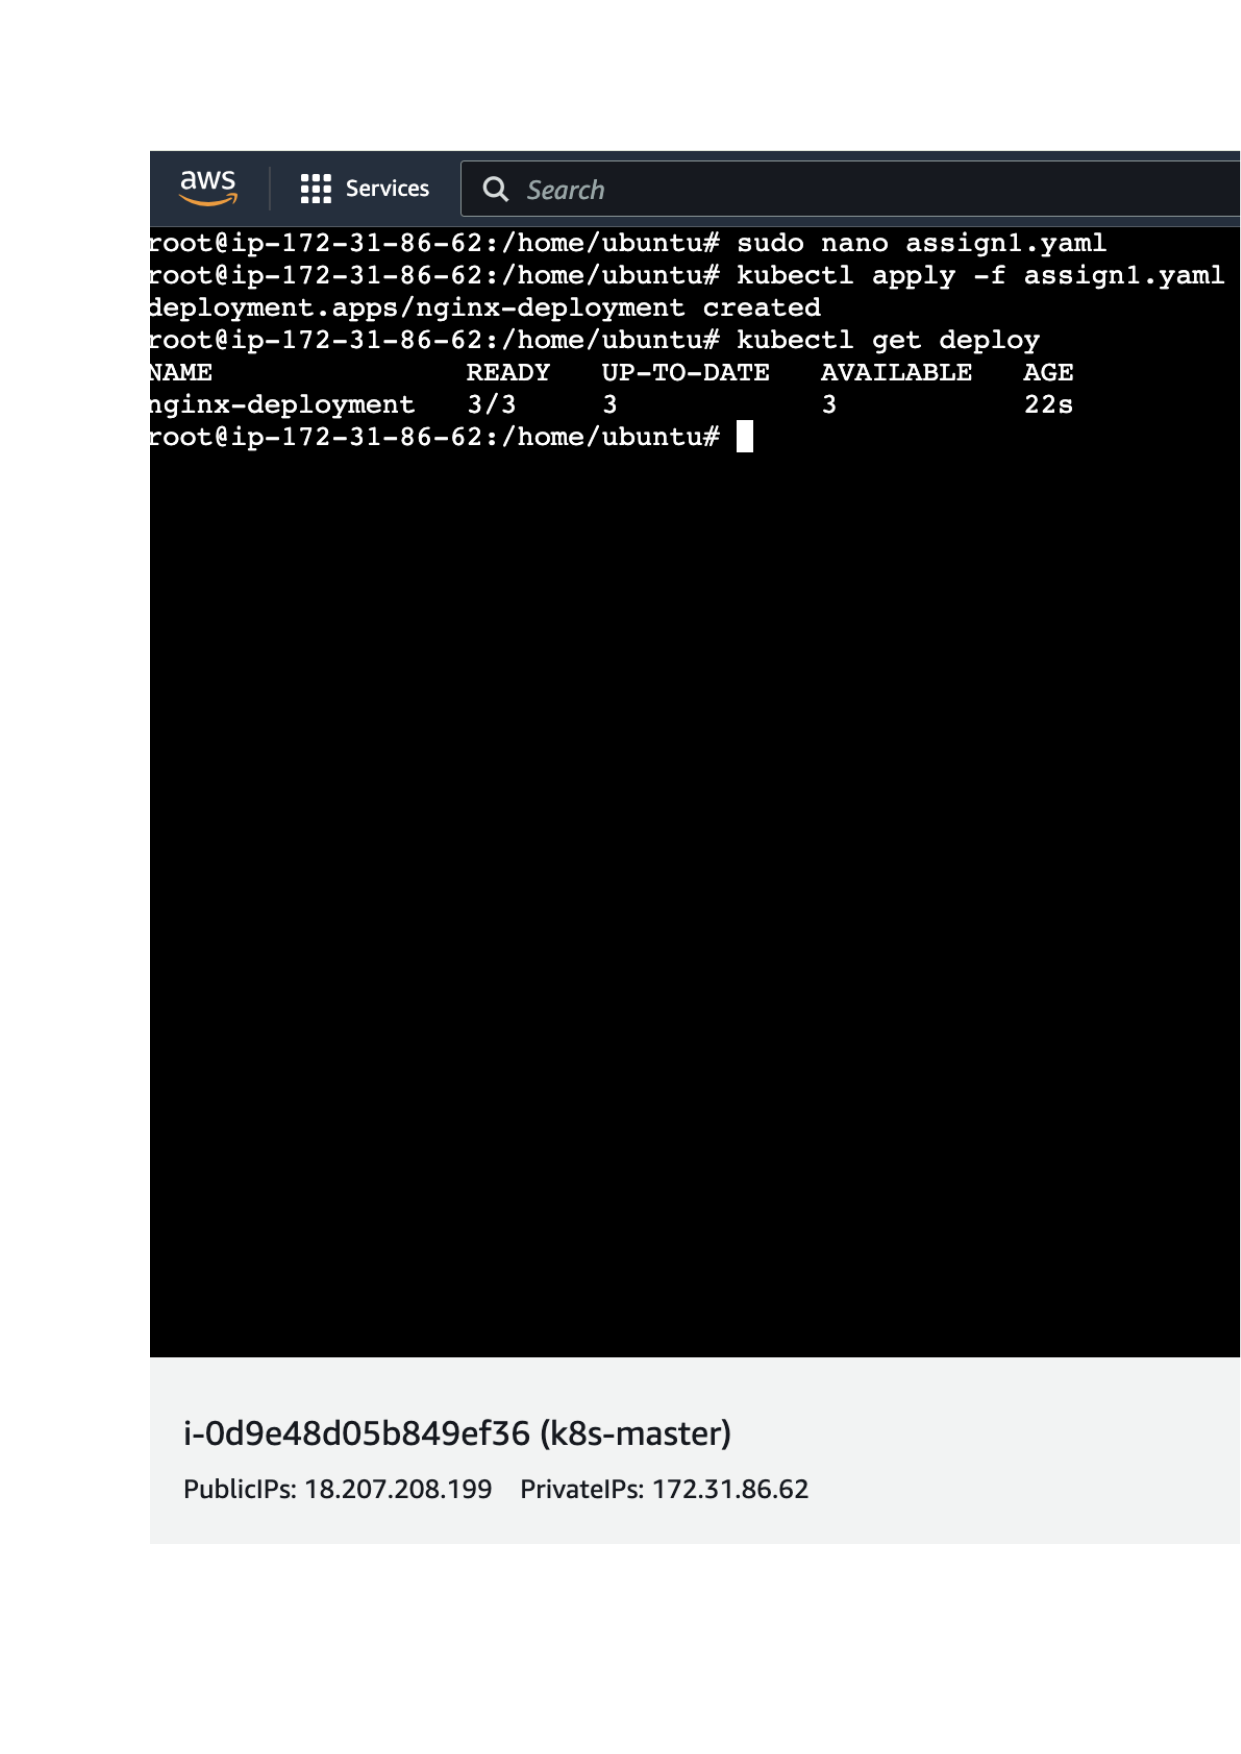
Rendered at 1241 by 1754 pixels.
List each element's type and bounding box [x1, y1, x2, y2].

picture [150, 150, 1241, 1544]
